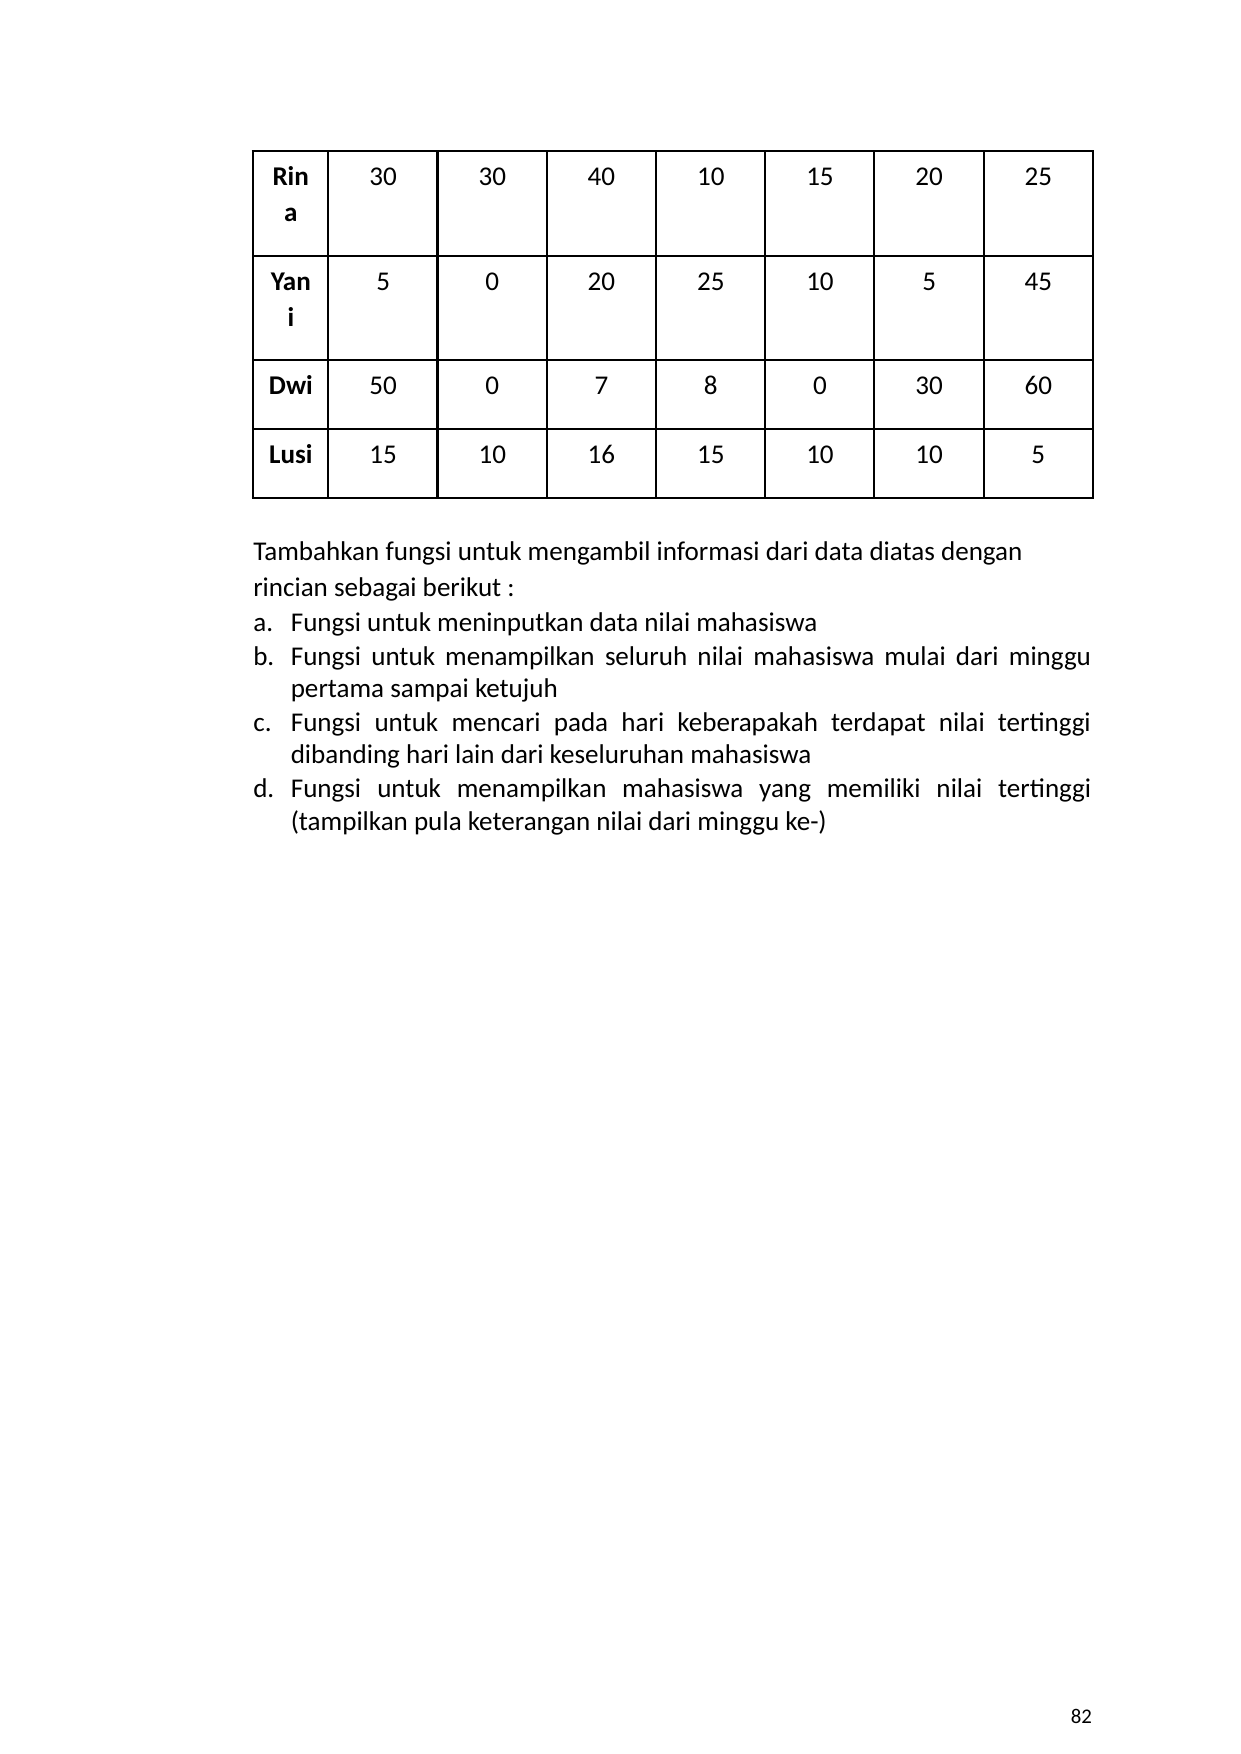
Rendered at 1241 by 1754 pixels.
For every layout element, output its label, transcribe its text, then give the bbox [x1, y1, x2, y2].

table_cell 25 [657, 257, 764, 359]
table_cell Dwi [254, 361, 327, 428]
table_cell 25 [985, 152, 1092, 254]
table_cell 15 [329, 430, 436, 497]
table_cell 0 [439, 361, 546, 428]
table_cell 10 [439, 430, 546, 497]
table_cell 10 [875, 430, 983, 497]
table_cell 10 [766, 257, 873, 359]
table_cell Rina [254, 152, 327, 254]
table_cell Lusi [254, 430, 327, 497]
table_cell 7 [548, 361, 655, 428]
table_cell 5 [875, 257, 983, 359]
list Fungsi untuk menampilkan mahasiswa yang memiliki nilai tertinggi (tampilkan pula keterangan nilai dari minggu ke-) [253, 771, 1092, 837]
table_cell 10 [766, 430, 873, 497]
table_cell 50 [329, 361, 436, 428]
table_cell 40 [548, 152, 655, 254]
list Fungsi untuk mencari pada hari keberapakah terdapat nilai tertinggi dibanding hari lain dari keseluruhan mahasiswa [253, 705, 1092, 771]
table_cell 15 [657, 430, 764, 497]
table_cell 20 [548, 257, 655, 359]
list Fungsi untuk menampilkan seluruh nilai mahasiswa mulai dari minggu pertama sampai ketujuh [253, 639, 1092, 705]
list Tambahkan fungsi untuk mengambil informasi dari data diatas dengan rincian sebagai berikut : [253, 534, 1092, 603]
table_cell 30 [439, 152, 546, 254]
table_cell 16 [548, 430, 655, 497]
table_cell 10 [657, 152, 764, 254]
table_cell 30 [329, 152, 436, 254]
table_cell 5 [985, 430, 1092, 497]
table_cell 60 [985, 361, 1092, 428]
list Fungsi untuk meninputkan data nilai mahasiswa [253, 606, 1092, 639]
table_cell Yani [254, 257, 327, 359]
table_cell 0 [766, 361, 873, 428]
table_cell 45 [985, 257, 1092, 359]
table_cell 30 [875, 361, 983, 428]
table_cell 20 [875, 152, 983, 254]
table_cell 8 [657, 361, 764, 428]
table_cell 15 [766, 152, 873, 254]
table_cell 5 [329, 257, 436, 359]
table_cell 0 [439, 257, 546, 359]
